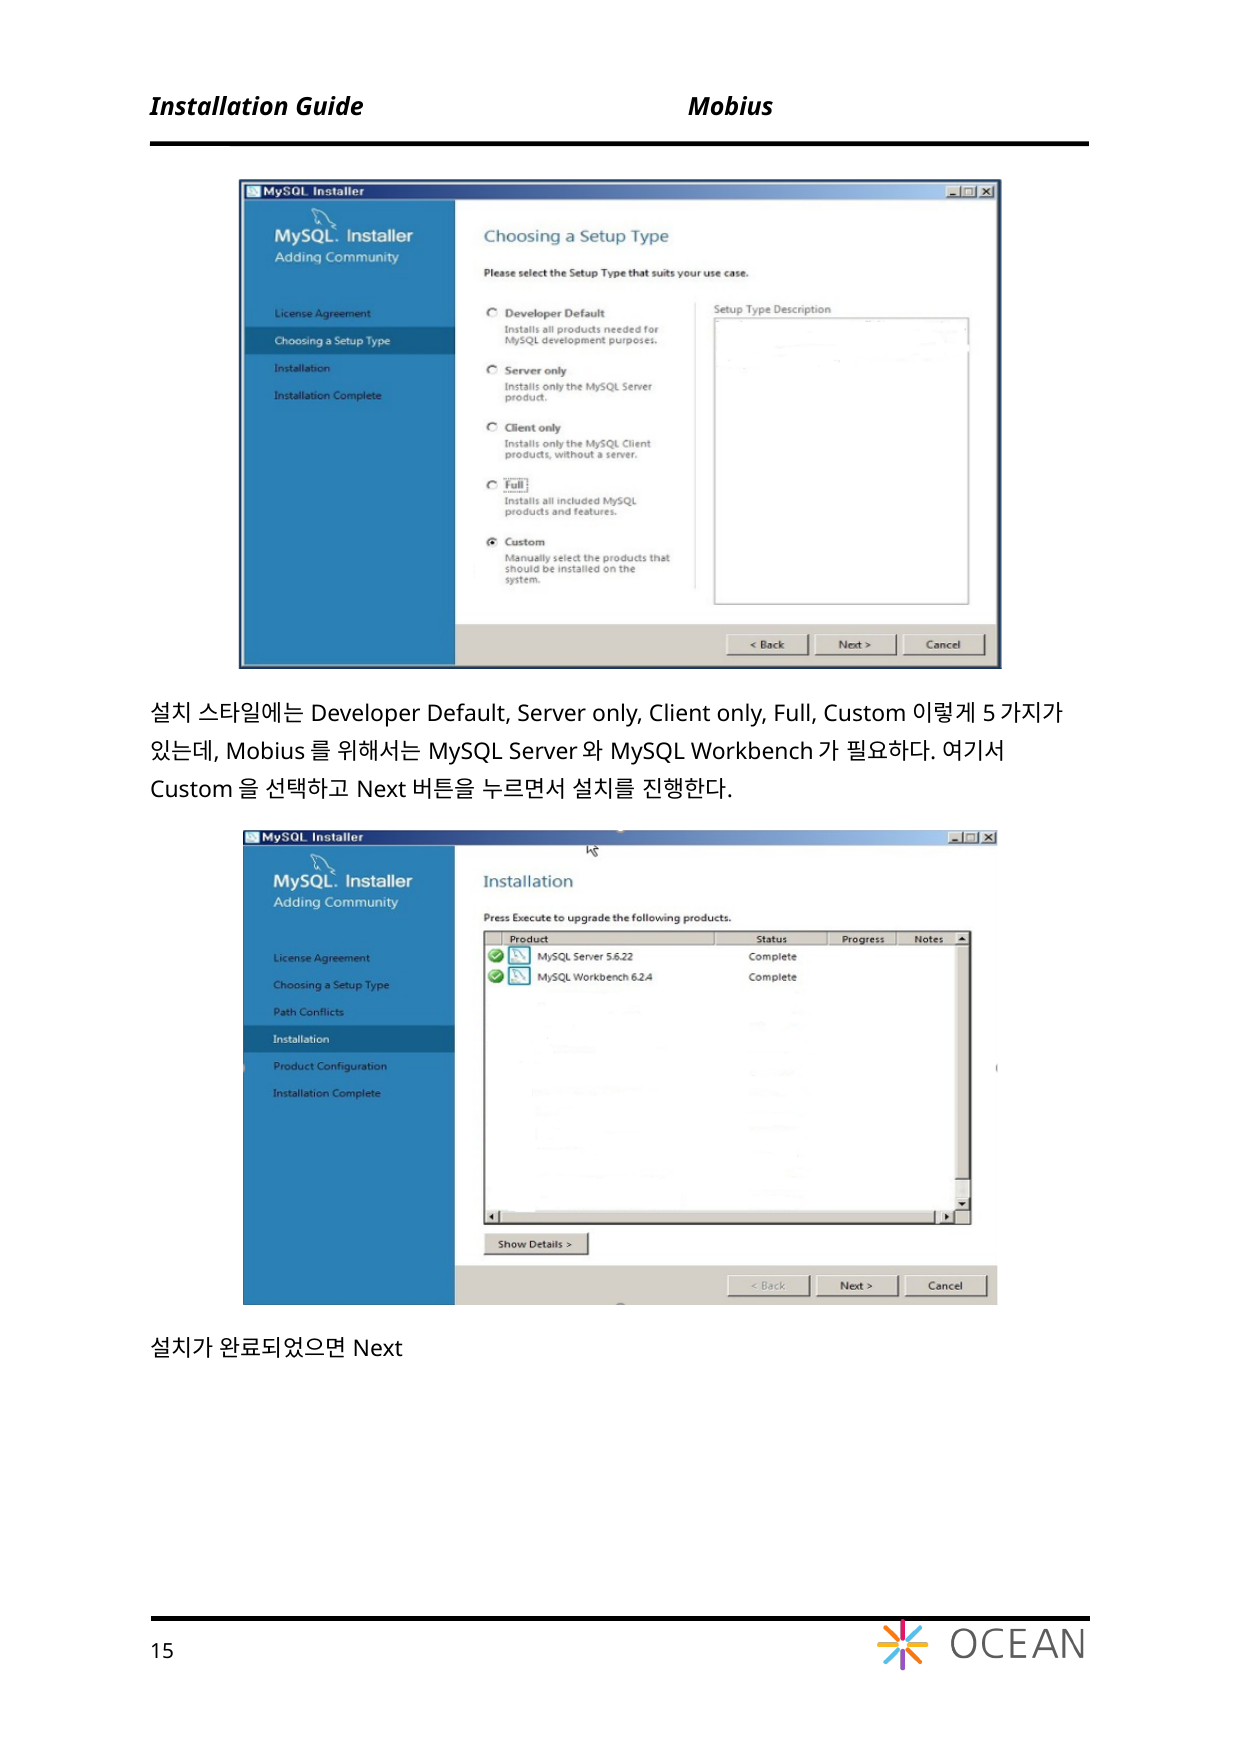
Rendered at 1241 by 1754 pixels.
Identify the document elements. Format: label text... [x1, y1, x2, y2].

text 설치가 완료되었으면 Next [150, 1330, 1090, 1363]
text 설치 스타일에는 Developer Default, Server only, Client only, Full, Custom 이렇게 5가지가 있는데, Mobius를 위해서는 MySQL Server와 MySQL Workbench가 필요하다. 여기서 Custom을 선택하고 Next 버튼을 누르면서 설치를 진행한다. [150, 694, 1090, 804]
picture [243, 830, 998, 1305]
picture [238, 177, 1003, 669]
picture [873, 1612, 1092, 1678]
